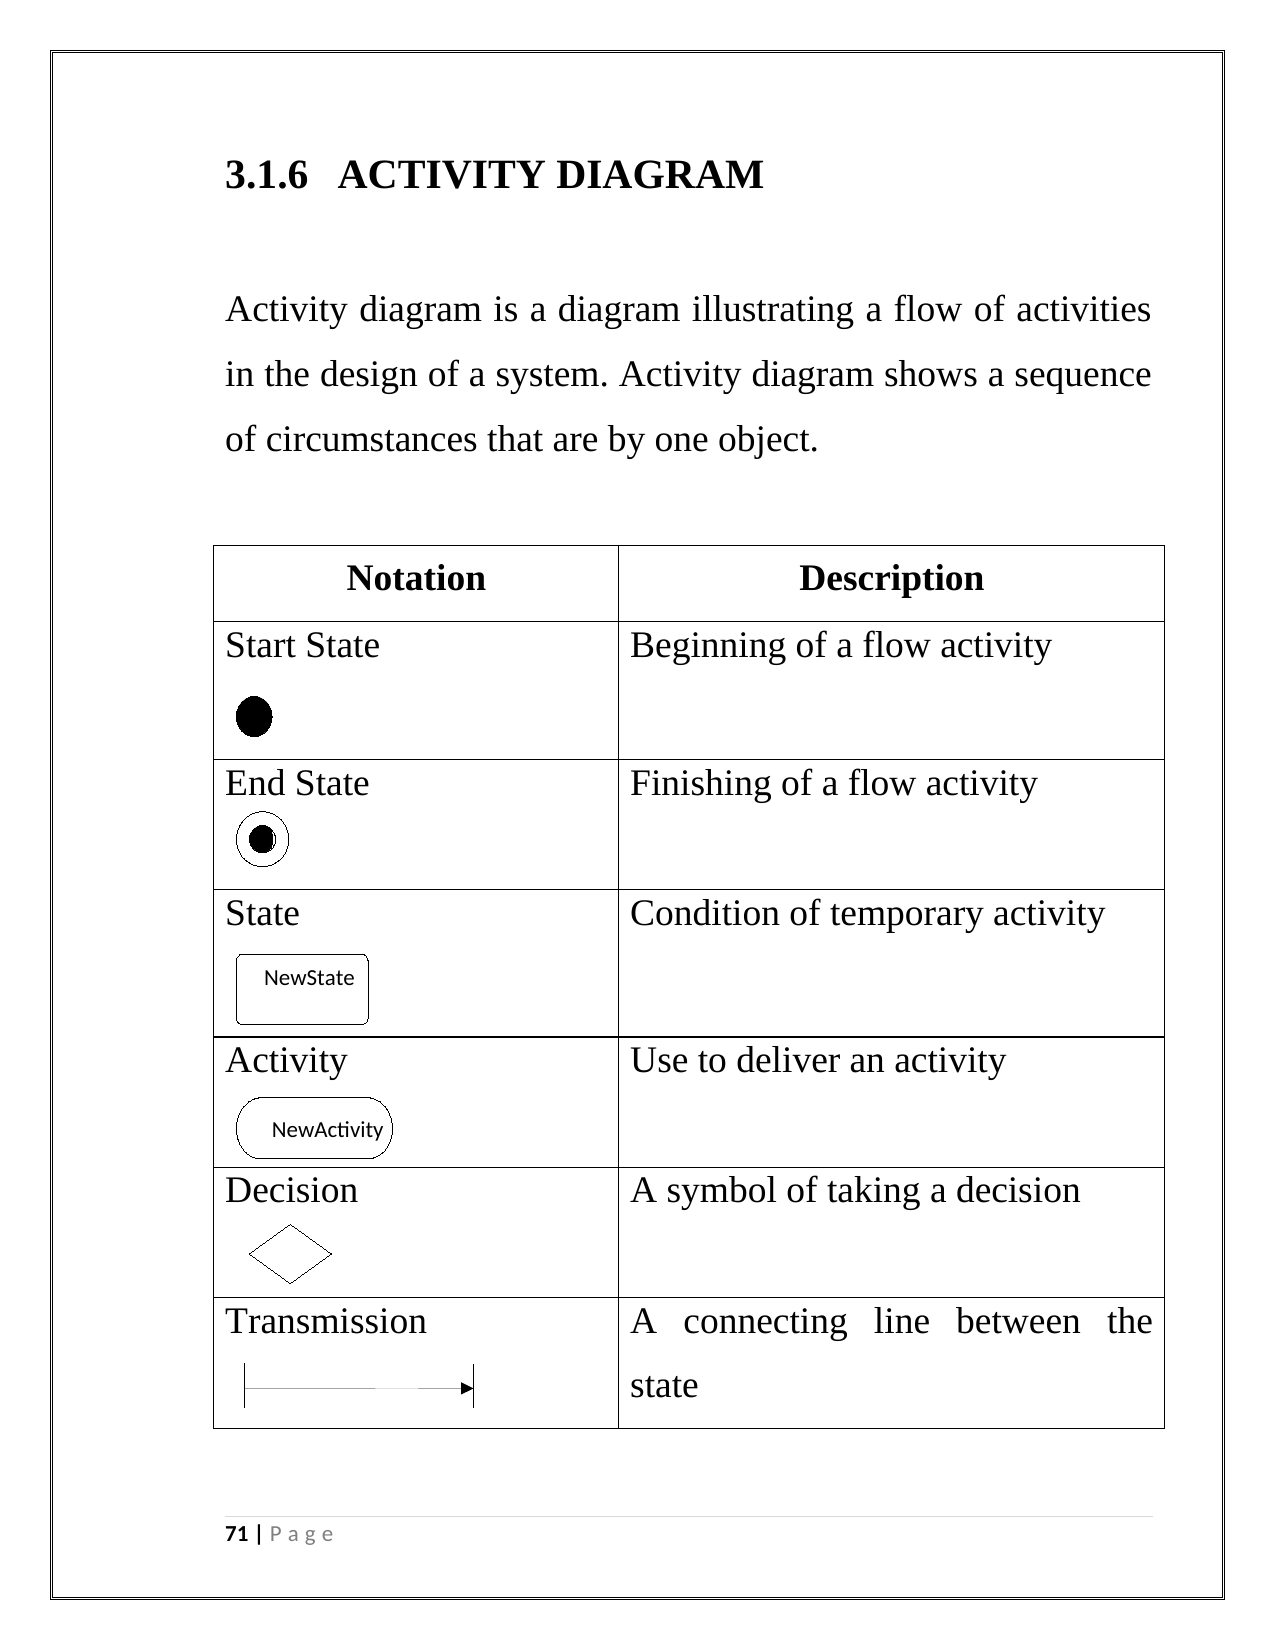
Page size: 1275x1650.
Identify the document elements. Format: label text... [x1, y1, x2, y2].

table_cell Beginning of a flow activity [619, 622, 1164, 759]
table_header Description [619, 546, 1164, 621]
table_cell Transmission [214, 1298, 618, 1428]
table_header Notation [214, 546, 618, 621]
table_cell Use to deliver an activity [619, 1038, 1164, 1167]
table_cell State [214, 890, 618, 1036]
table_cell Decision [214, 1168, 618, 1297]
list ACTIVITY DIAGRAM [225, 150, 1153, 198]
table_cell A symbol of taking a decision [619, 1168, 1164, 1297]
table_cell End State [214, 760, 618, 889]
table_cell Finishing of a flow activity [619, 760, 1164, 889]
table_cell Start State [214, 622, 618, 759]
text Activity diagram is a diagram illustrating a flow of activities in the design of a system. Activity diagram shows a sequence of circumstances that are by one object. [225, 287, 1153, 459]
table_cell A connecting line between the state [619, 1298, 1164, 1428]
table_cell Condition of temporary activity [619, 890, 1164, 1036]
table_cell Activity [214, 1038, 618, 1167]
